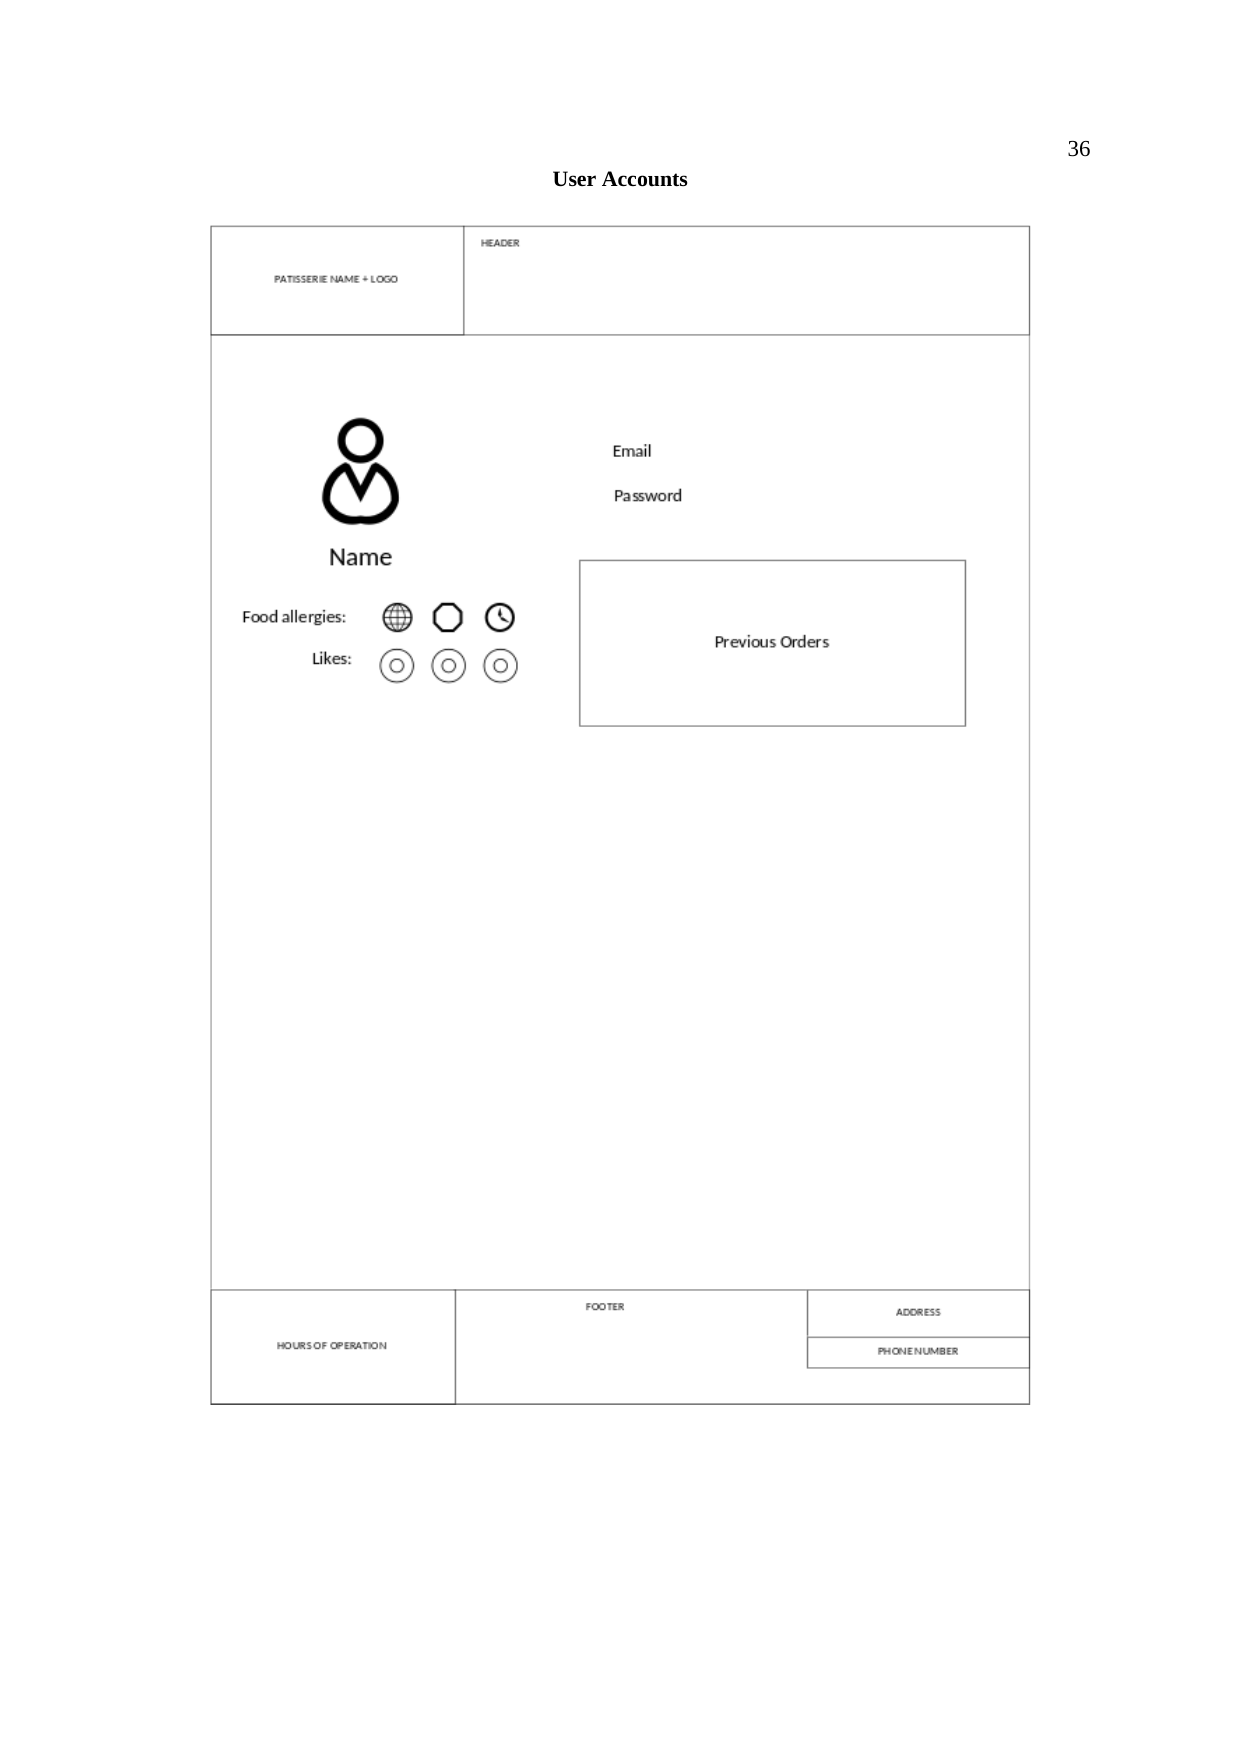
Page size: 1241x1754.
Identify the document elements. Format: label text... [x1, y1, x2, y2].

text User Accounts [150, 166, 1090, 191]
